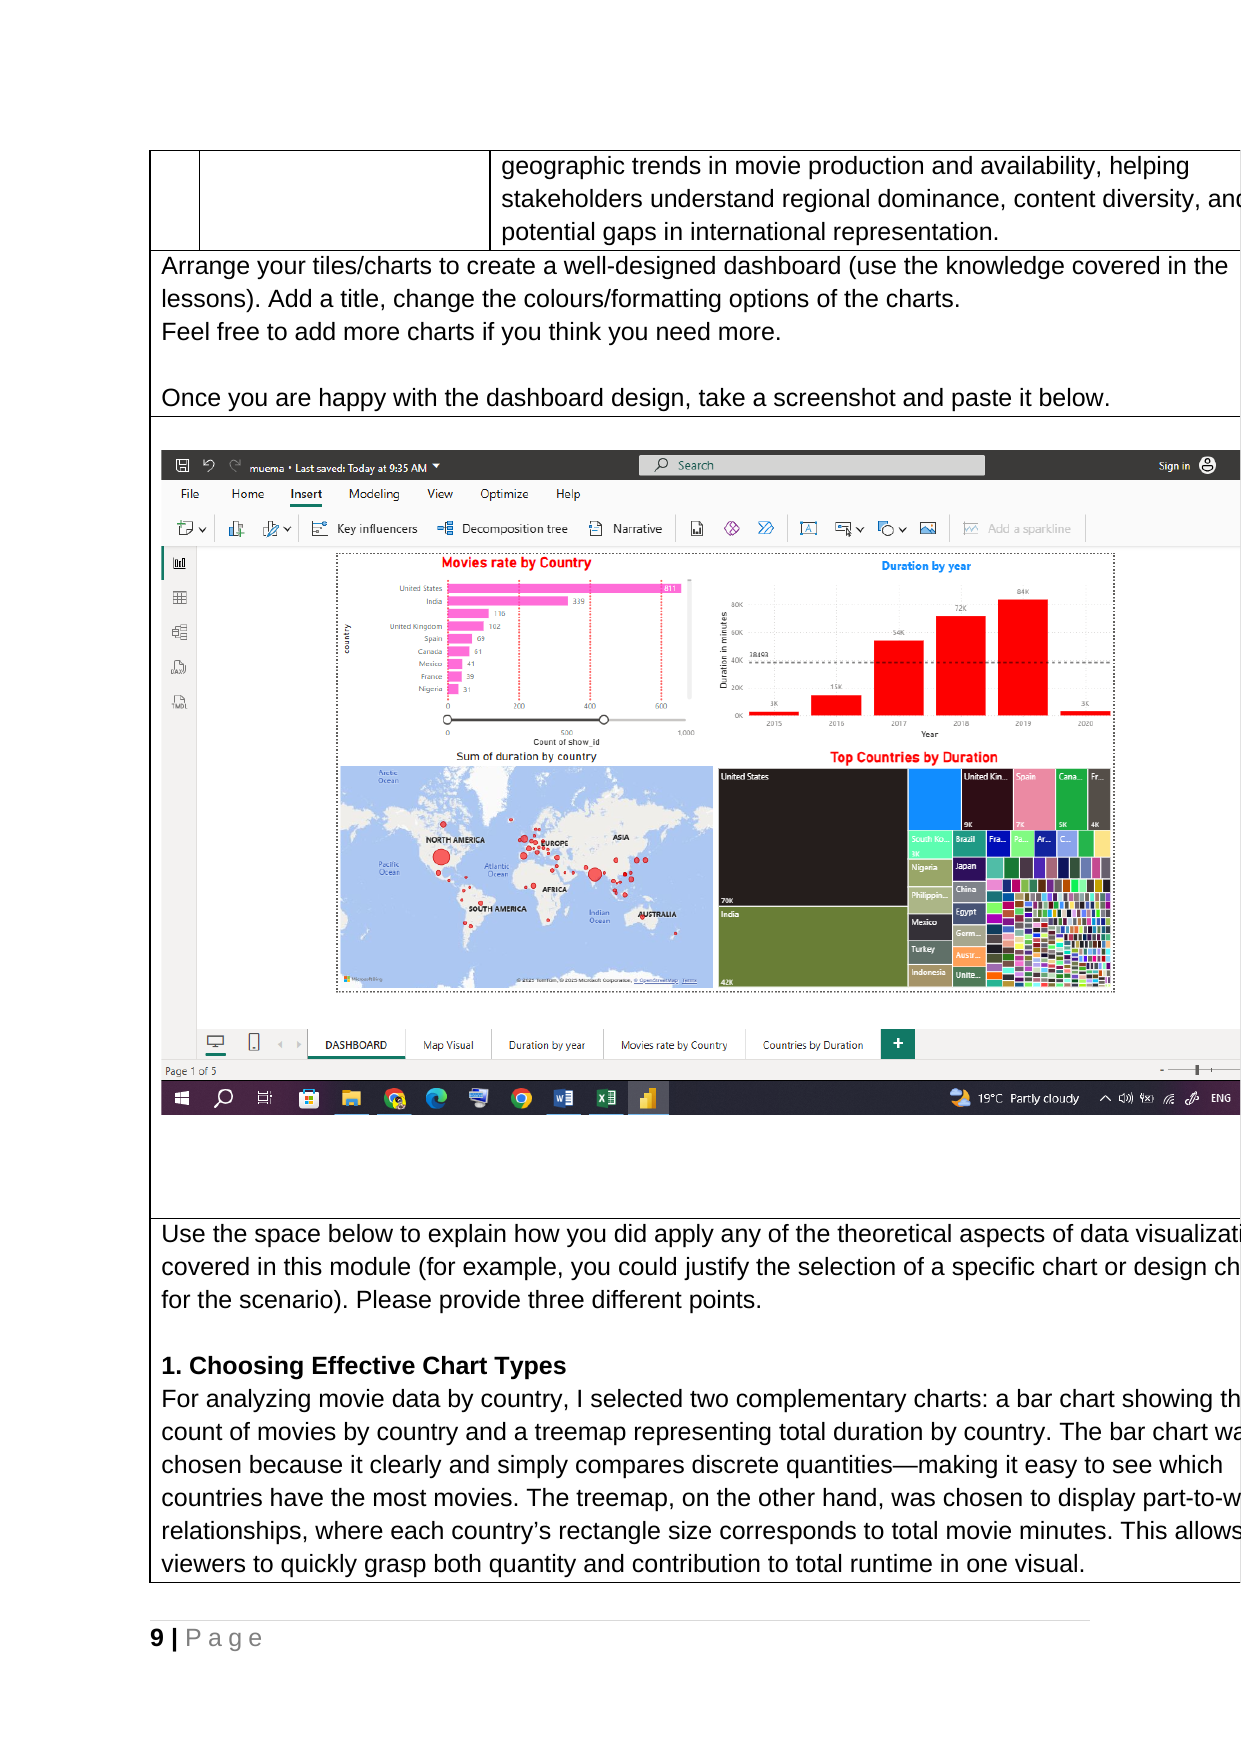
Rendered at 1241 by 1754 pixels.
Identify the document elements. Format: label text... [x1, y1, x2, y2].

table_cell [491, 151, 1240, 250]
table_cell Arrange your tiles/charts to create a well-designed dashboard (use the knowledge covered in the lessons). Add a title, change the colours/formatting options of the charts. Feel free to add more charts if you think you need more. Once you are happy with the dashboard design, take a screenshot and paste it below. [151, 251, 1240, 416]
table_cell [151, 1219, 1240, 1582]
table_cell [200, 151, 489, 250]
picture [161, 450, 1241, 1115]
table_cell [151, 417, 1240, 1218]
table_cell [151, 151, 199, 250]
